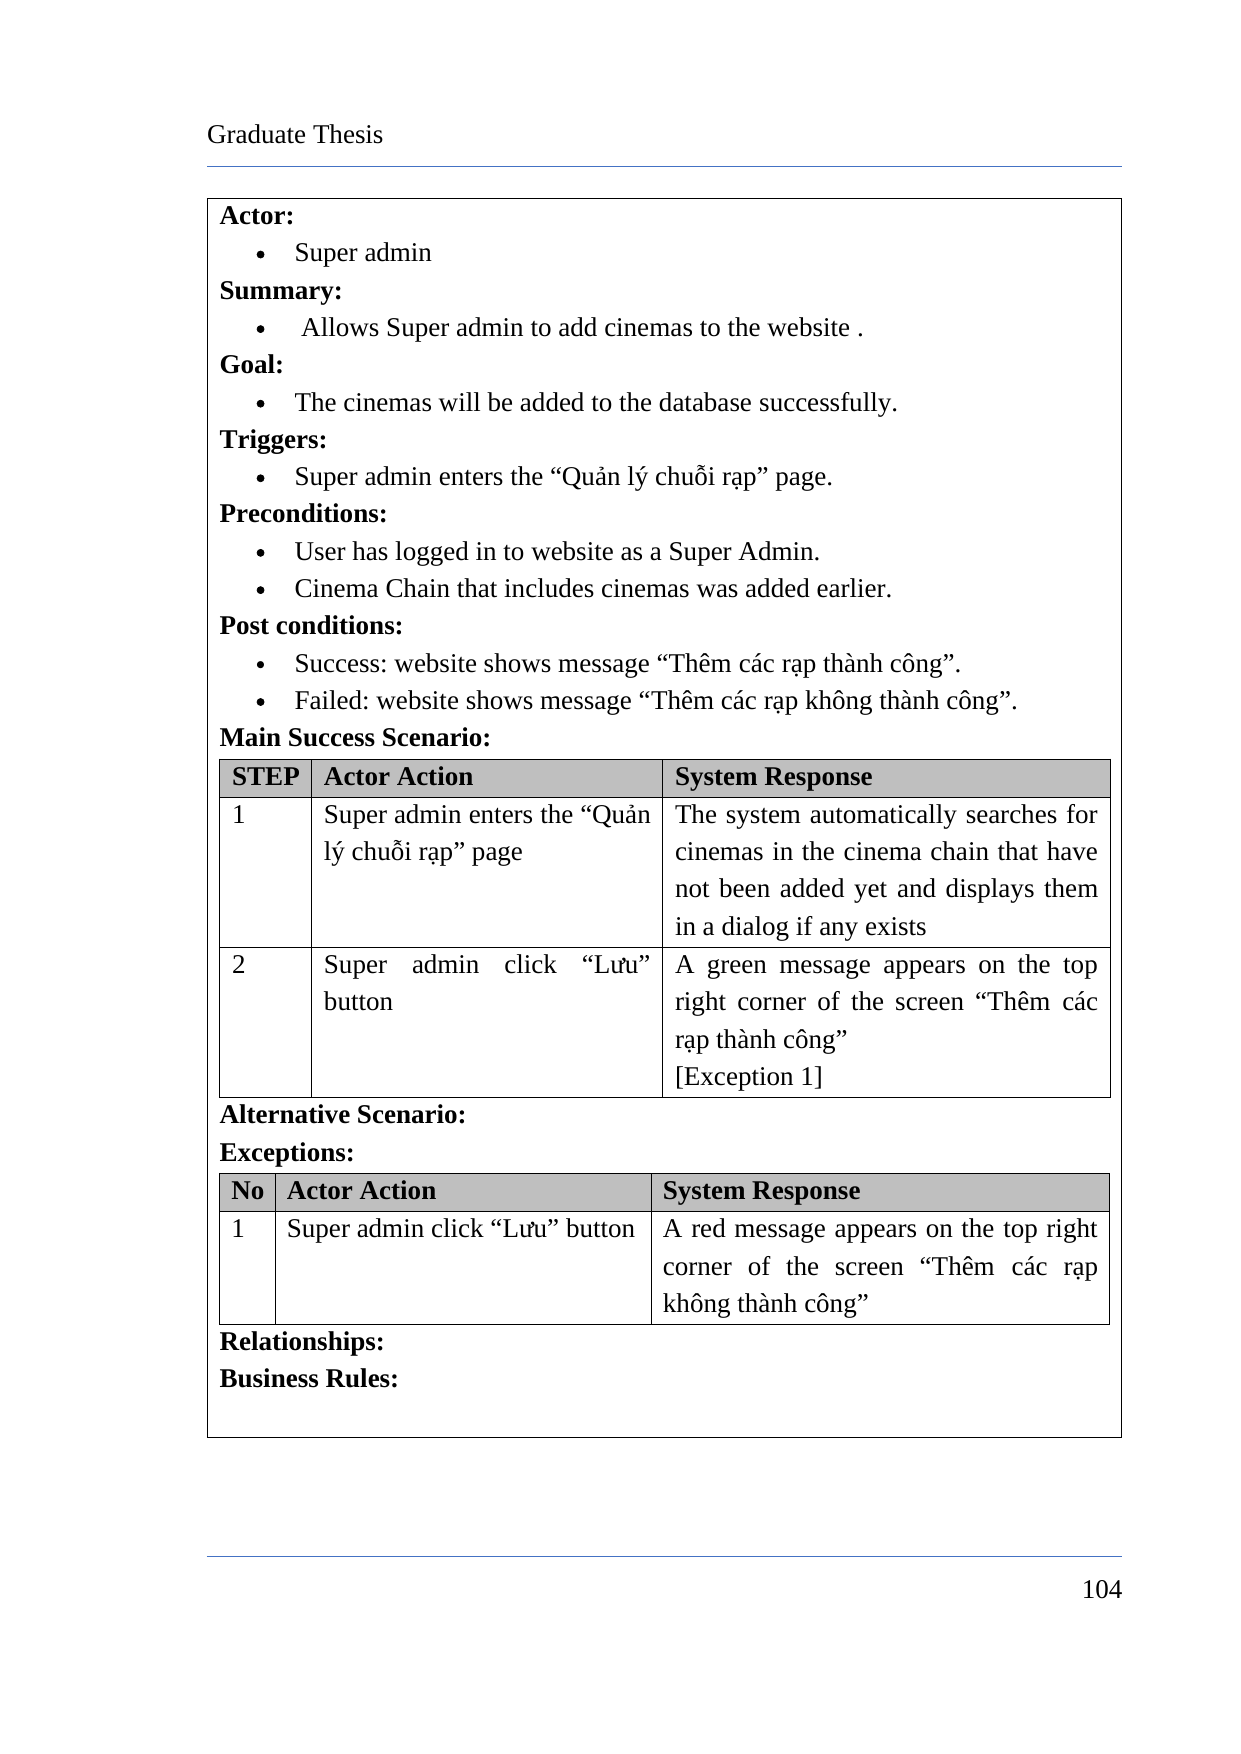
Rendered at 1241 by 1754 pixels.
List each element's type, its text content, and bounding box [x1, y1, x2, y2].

table_cell Actor: Super admin Summary: Allows Super admin to add cinemas to the website . Goal: The cinemas will be added to the database successfully. Triggers: Super admin enters the “Quản lý chuỗi rạp” page. Preconditions: User has logged in to website as a Super Admin. Cinema Chain that includes cinemas was added earlier. Post conditions: Success: website shows message “Thêm các rạp thành công”. Failed: website shows message “Thêm các rạp không thành công”. Main Success Scenario: Alternative Scenario: Exceptions: Relationships: Business Rules: [208, 199, 1121, 1437]
